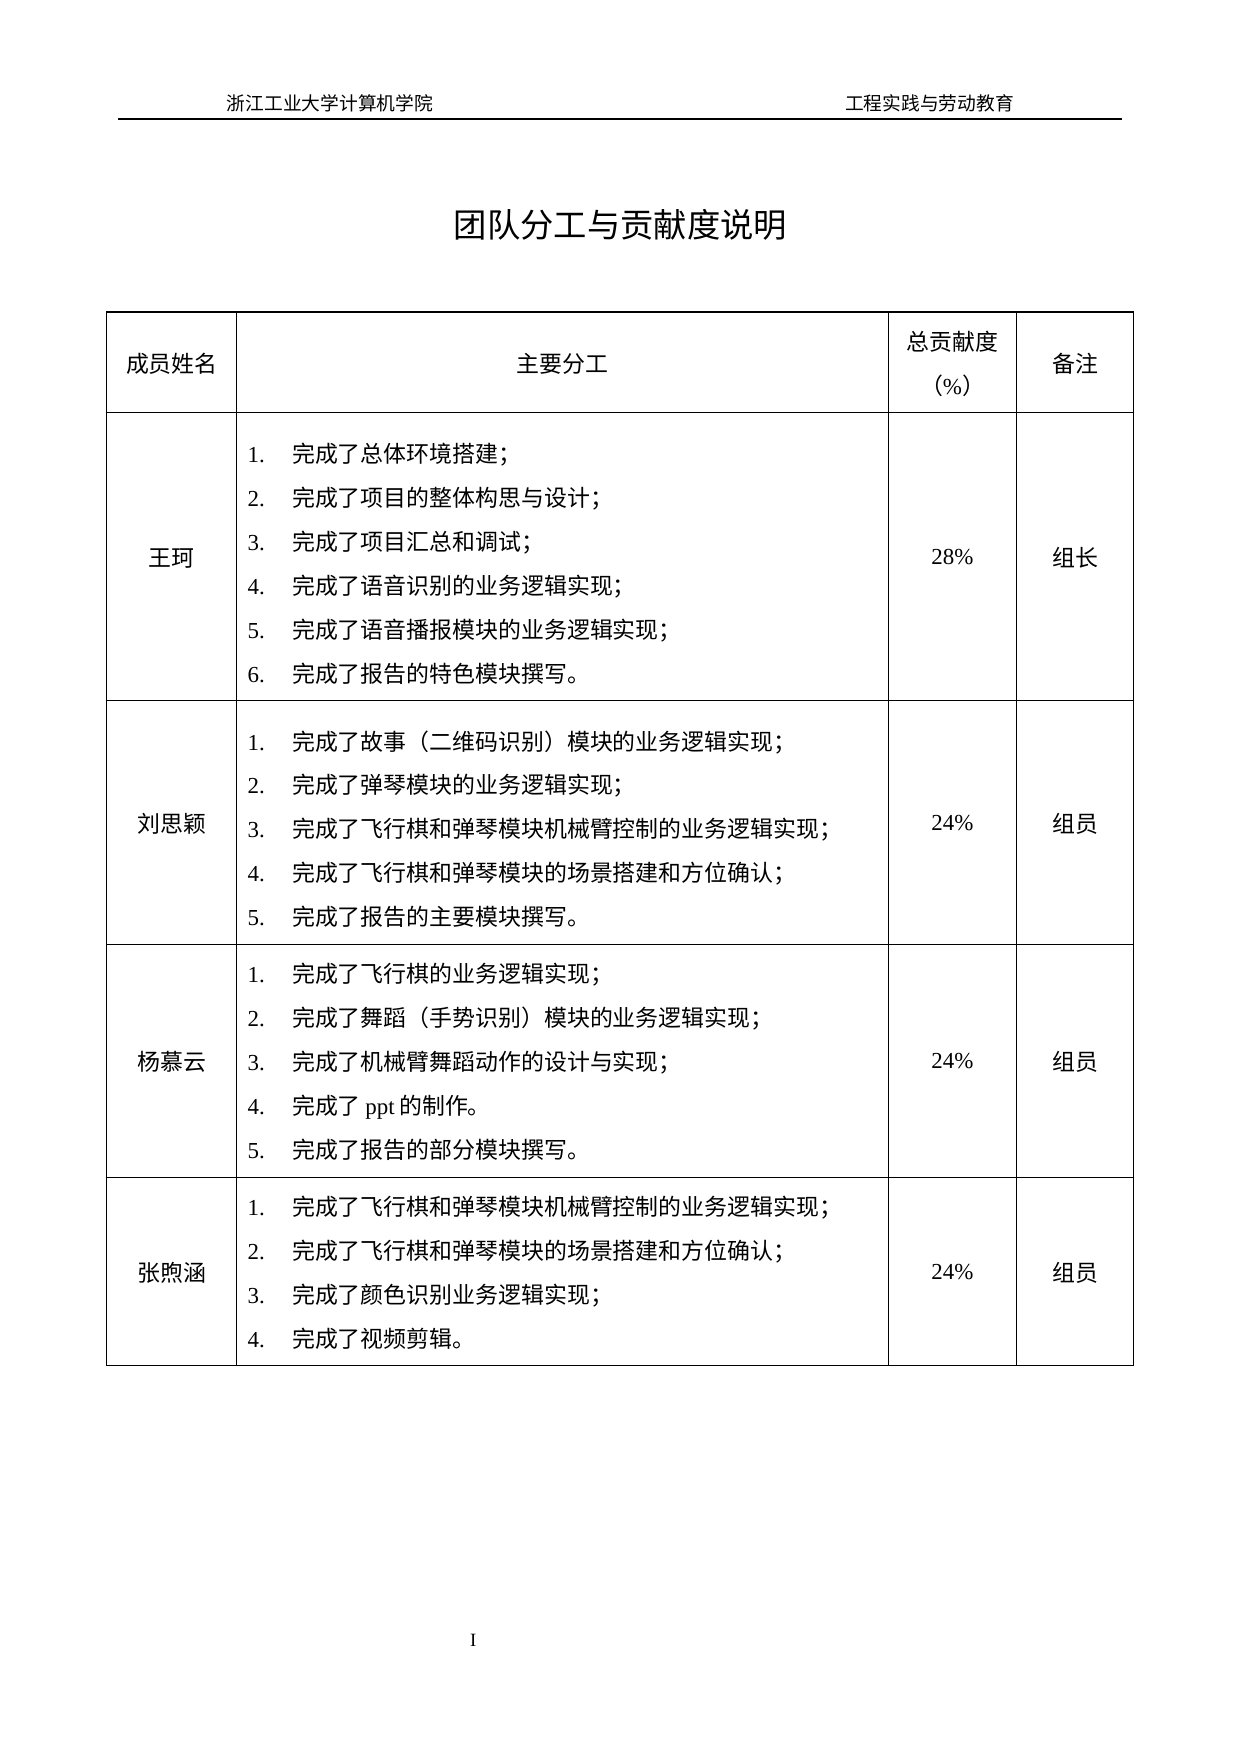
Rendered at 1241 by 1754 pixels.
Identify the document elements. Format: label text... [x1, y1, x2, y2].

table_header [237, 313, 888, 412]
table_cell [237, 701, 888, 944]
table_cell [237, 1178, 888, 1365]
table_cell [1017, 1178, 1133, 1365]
text 团队分工与贡献度说明 [118, 179, 1122, 267]
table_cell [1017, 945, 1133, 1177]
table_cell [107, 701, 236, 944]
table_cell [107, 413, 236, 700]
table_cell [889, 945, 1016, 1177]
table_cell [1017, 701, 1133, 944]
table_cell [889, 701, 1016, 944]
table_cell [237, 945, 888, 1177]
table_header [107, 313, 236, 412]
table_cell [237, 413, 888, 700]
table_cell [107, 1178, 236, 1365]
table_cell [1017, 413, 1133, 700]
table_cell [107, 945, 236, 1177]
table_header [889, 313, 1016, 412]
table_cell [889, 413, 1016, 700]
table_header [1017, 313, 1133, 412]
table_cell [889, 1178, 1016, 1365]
